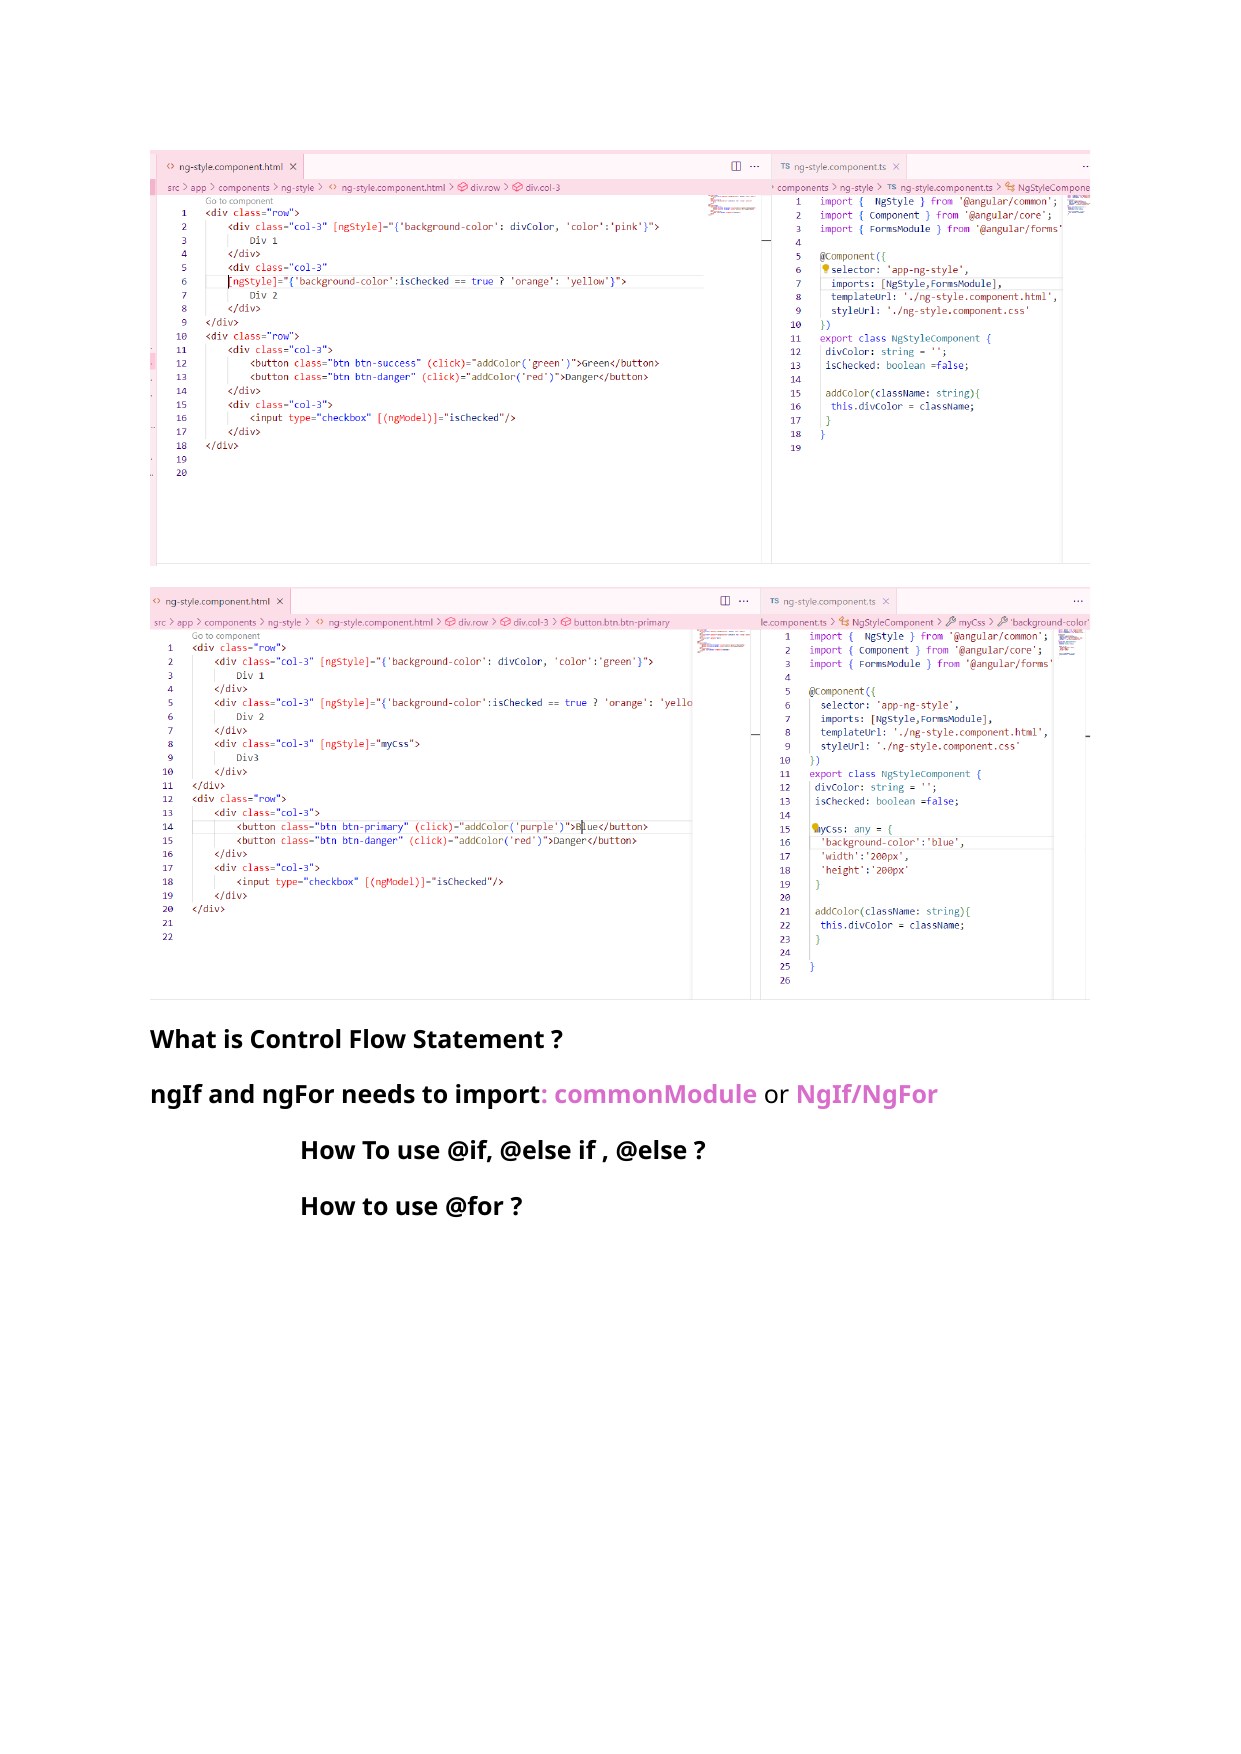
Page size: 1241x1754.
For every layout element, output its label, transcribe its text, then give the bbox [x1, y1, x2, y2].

picture [150, 150, 1091, 566]
text What is Control Flow Statement ? [150, 1021, 1090, 1055]
text How to use @for ? [150, 1189, 1090, 1223]
text How To use @if, @else if , @else ? [150, 1133, 1090, 1167]
picture [150, 587, 1091, 1000]
text ngIf and ngFor needs to import: commonModule or NgIf/NgFor [150, 1077, 1090, 1111]
